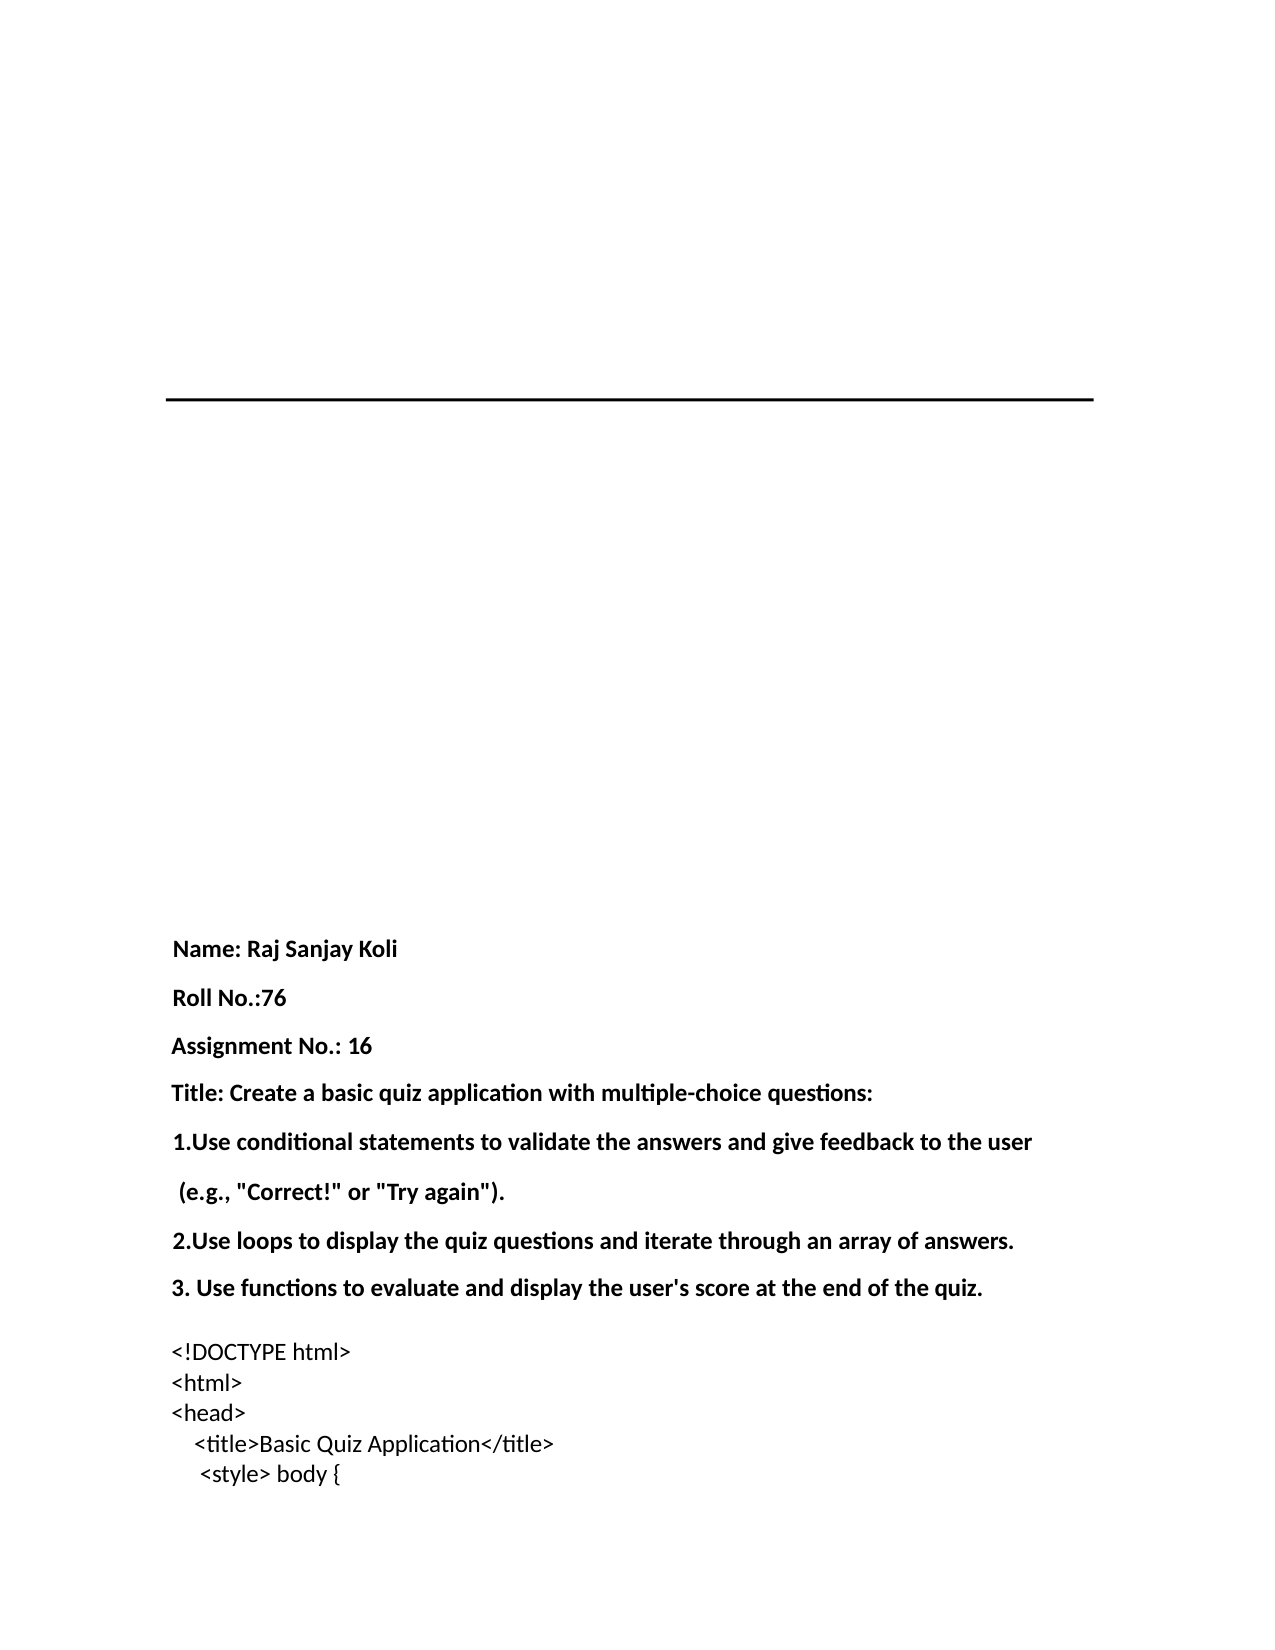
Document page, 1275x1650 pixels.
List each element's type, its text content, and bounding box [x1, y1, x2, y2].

text <!DOCTYPE html> [171, 1336, 1125, 1367]
text Name: Raj Sanjay Koli [150, 933, 501, 964]
text <style> body { [199, 1458, 378, 1489]
text 2.Use loops to display the quiz questions and iterate through an array of answers. [150, 1225, 1125, 1256]
text Roll No.:76 [150, 982, 1125, 1013]
text <head> [171, 1397, 1125, 1428]
text <html> [171, 1367, 1125, 1397]
text Assignment No.: 16 [171, 1032, 1125, 1060]
text Title: Create a basic quiz application with multiple-choice questions: [171, 1077, 1125, 1107]
text 1.Use conditional statements to validate the answers and give feedback to the user [150, 1126, 1100, 1157]
text (e.g., "Correct!" or "Try again"). [150, 1176, 1100, 1206]
list Use functions to evaluate and display the user's score at the end of the quiz. [171, 1273, 1125, 1303]
text <title>Basic Quiz Application</title> [194, 1428, 1125, 1458]
